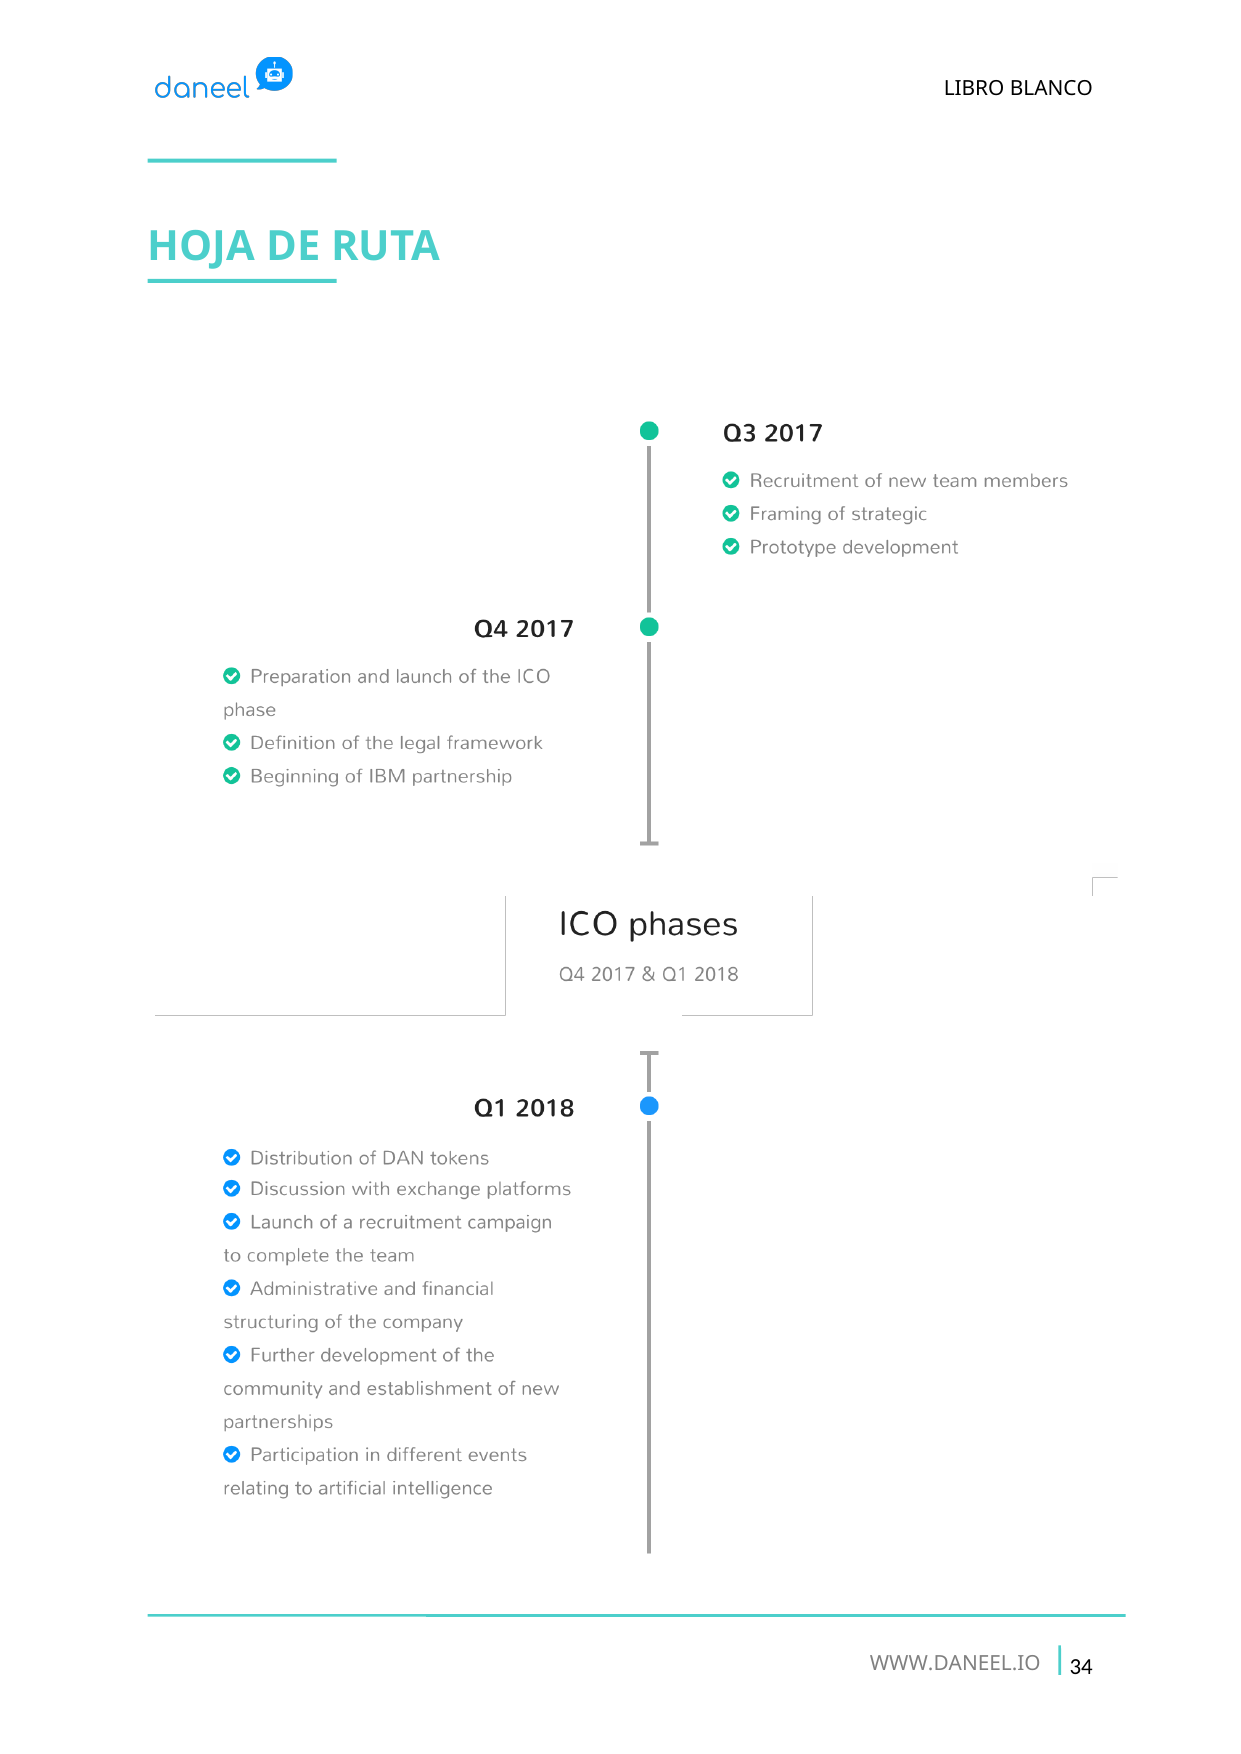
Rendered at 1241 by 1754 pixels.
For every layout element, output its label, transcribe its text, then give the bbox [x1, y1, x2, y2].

picture [155, 57, 293, 98]
subtitle HOJA DE RUTA [148, 216, 1092, 272]
picture [155, 377, 1118, 1557]
